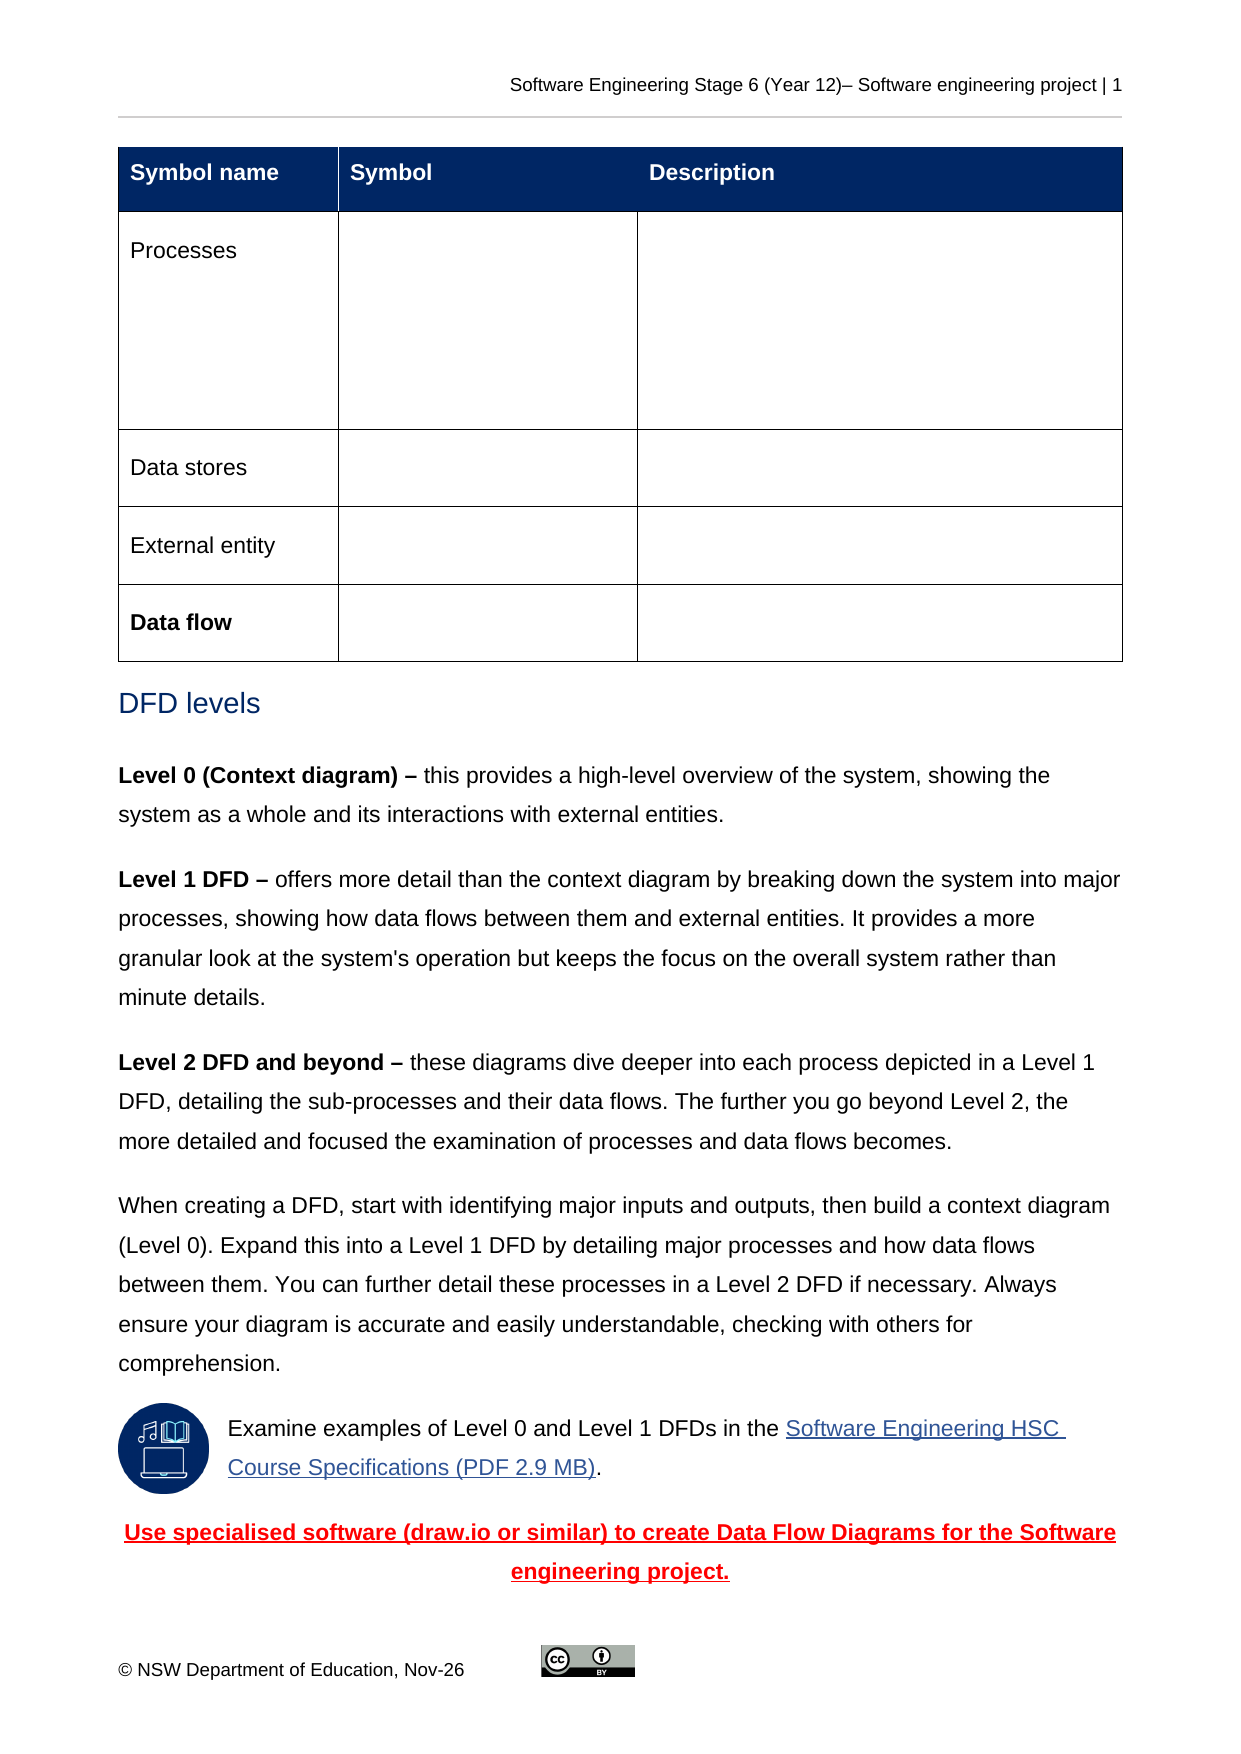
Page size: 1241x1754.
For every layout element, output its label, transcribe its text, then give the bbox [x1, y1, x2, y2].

text Use specialised software (draw.io or similar) to create Data Flow Diagrams for the Software engineering project. [118, 1518, 1122, 1584]
table_cell [638, 430, 1122, 506]
subtitle DFD levels [118, 687, 1122, 720]
table_cell External entity [119, 507, 338, 583]
table_cell [339, 430, 637, 506]
text Examine examples of Level 0 and Level 1 DFDs in the Software Engineering HSC Course Specifications (PDF 2.9 MB). [209, 1414, 1122, 1480]
table_cell [638, 585, 1122, 661]
table_cell [638, 212, 1122, 428]
table_header Symbol [339, 147, 638, 211]
table_header Symbol name [119, 147, 338, 211]
picture [118, 1403, 209, 1494]
text Level 0 (Context diagram) – this provides a high-level overview of the system, showing the system as a whole and its interactions with external entities. [118, 762, 1122, 828]
text When creating a DFD, start with identifying major inputs and outputs, then build a context diagram (Level 0). Expand this into a Level 1 DFD by detailing major processes and how data flows between them. You can further detail these processes in a Level 2 DFD if necessary. Always ensure your diagram is accurate and easily understandable, checking with others for comprehension. [118, 1192, 1122, 1376]
table_cell [339, 585, 637, 661]
table_header Description [638, 147, 1122, 211]
table_cell Data flow [119, 585, 338, 661]
text Level 1 DFD – offers more detail than the context diagram by breaking down the system into major processes, showing how data flows between them and external entities. It provides a more granular look at the system's operation but keeps the focus on the overall system rather than minute details. [118, 866, 1122, 1011]
table_cell [339, 212, 637, 428]
text Level 2 DFD and beyond – these diagrams dive deeper into each process depicted in a Level 1 DFD, detailing the sub-processes and their data flows. The further you go beyond Level 2, the more detailed and focused the examination of processes and data flows becomes. [118, 1049, 1122, 1154]
table_cell Data stores [119, 430, 338, 506]
table_cell [638, 507, 1122, 583]
table_cell Processes [119, 212, 338, 428]
table_cell [339, 507, 637, 583]
picture [541, 1645, 635, 1677]
